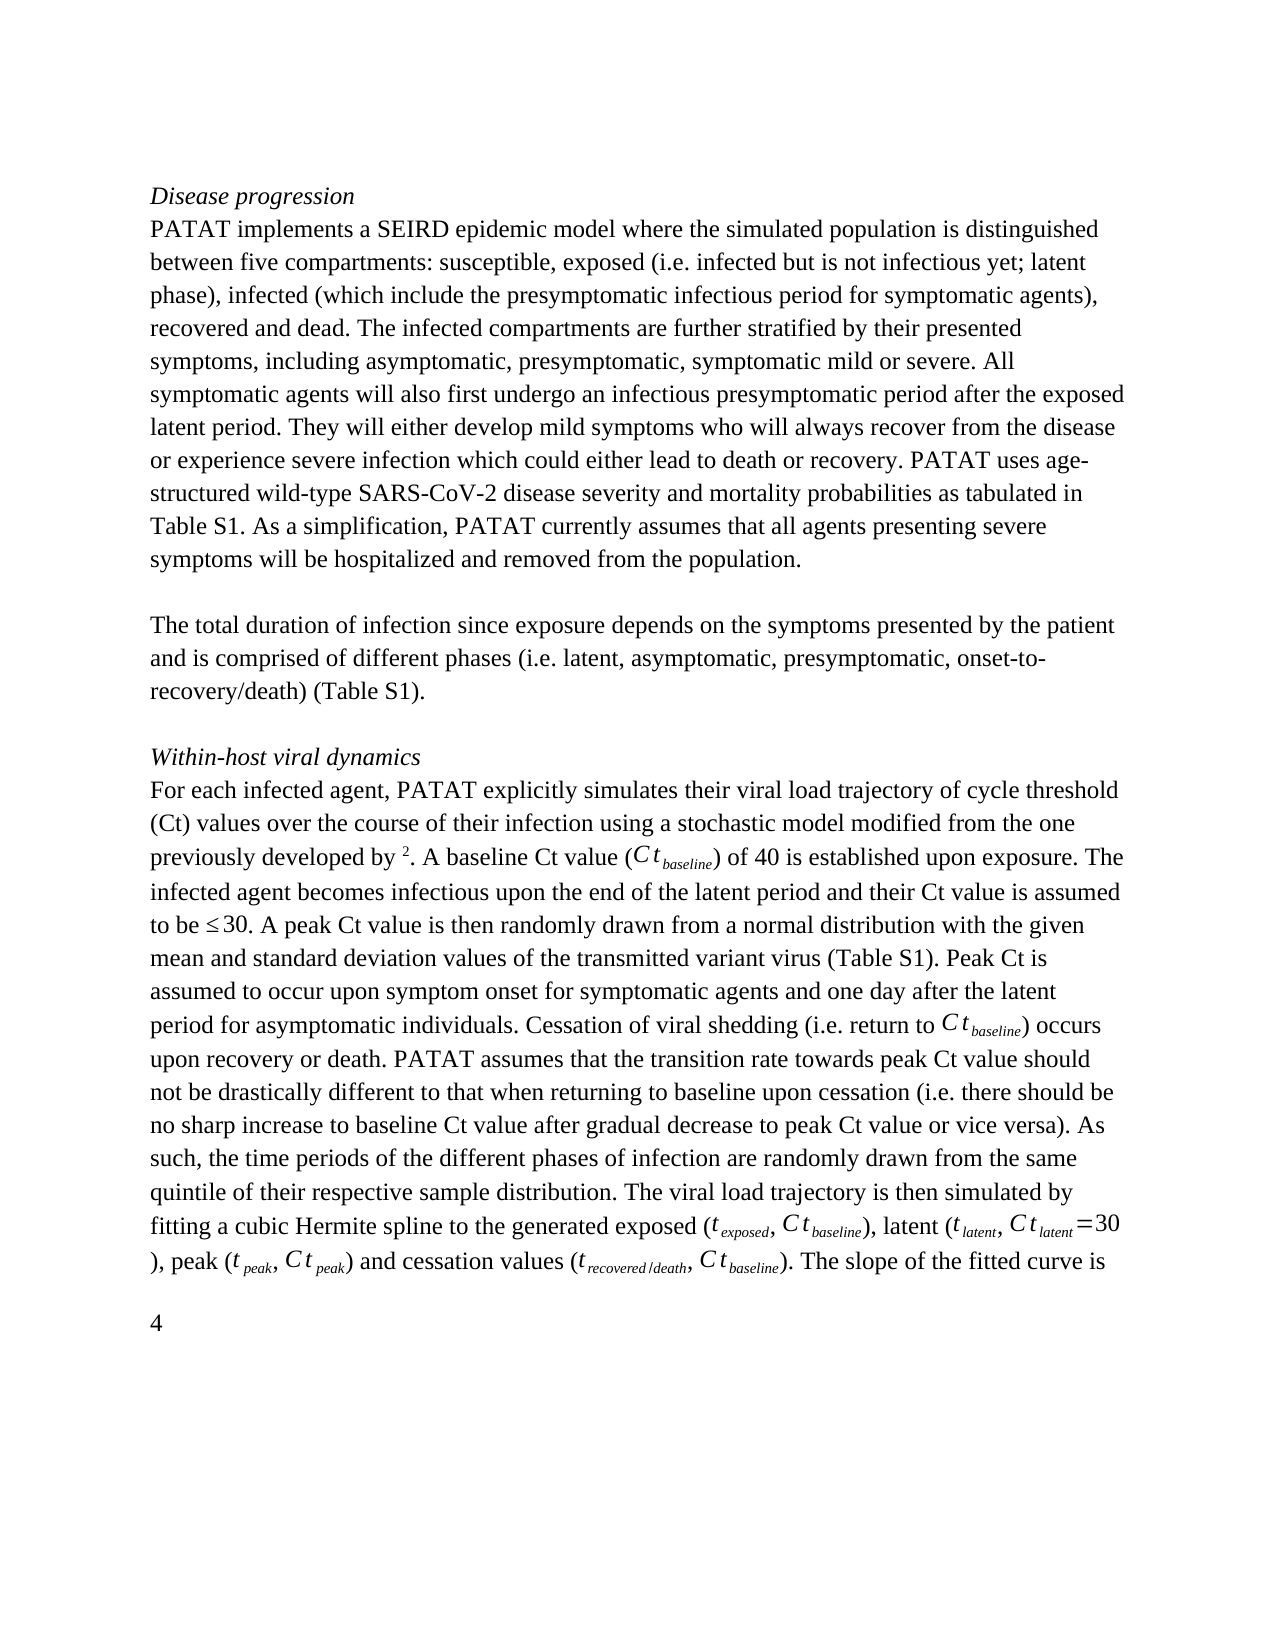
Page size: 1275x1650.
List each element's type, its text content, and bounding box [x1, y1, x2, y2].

text The total duration of infection since exposure depends on the symptoms presented by the patient and is comprised of different phases (i.e. latent, asymptomatic, presymptomatic, onset-to-recovery/death) (Table S1). [150, 610, 1125, 705]
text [150, 775, 1125, 1277]
text Disease progression [150, 181, 1125, 209]
text PATAT implements a SEIRD epidemic model where the simulated population is distinguished between five compartments: susceptible, exposed (i.e. infected but is not infectious yet; latent phase), infected (which include the presymptomatic infectious period for symptomatic agents), recovered and dead. The infected compartments are further stratified by their presented symptoms, including asymptomatic, presymptomatic, symptomatic mild or severe. All symptomatic agents will also first undergo an infectious presymptomatic period after the exposed latent period. They will either develop mild symptoms who will always recover from the disease or experience severe infection which could either lead to death or recovery. PATAT uses age-structured wild-type SARS-CoV-2 disease severity and mortality probabilities as tabulated in Table S1. As a simplification, PATAT currently assumes that all agents presenting severe symptoms will be hospitalized and removed from the population. [150, 214, 1125, 573]
text Within-host viral dynamics [150, 742, 1125, 771]
